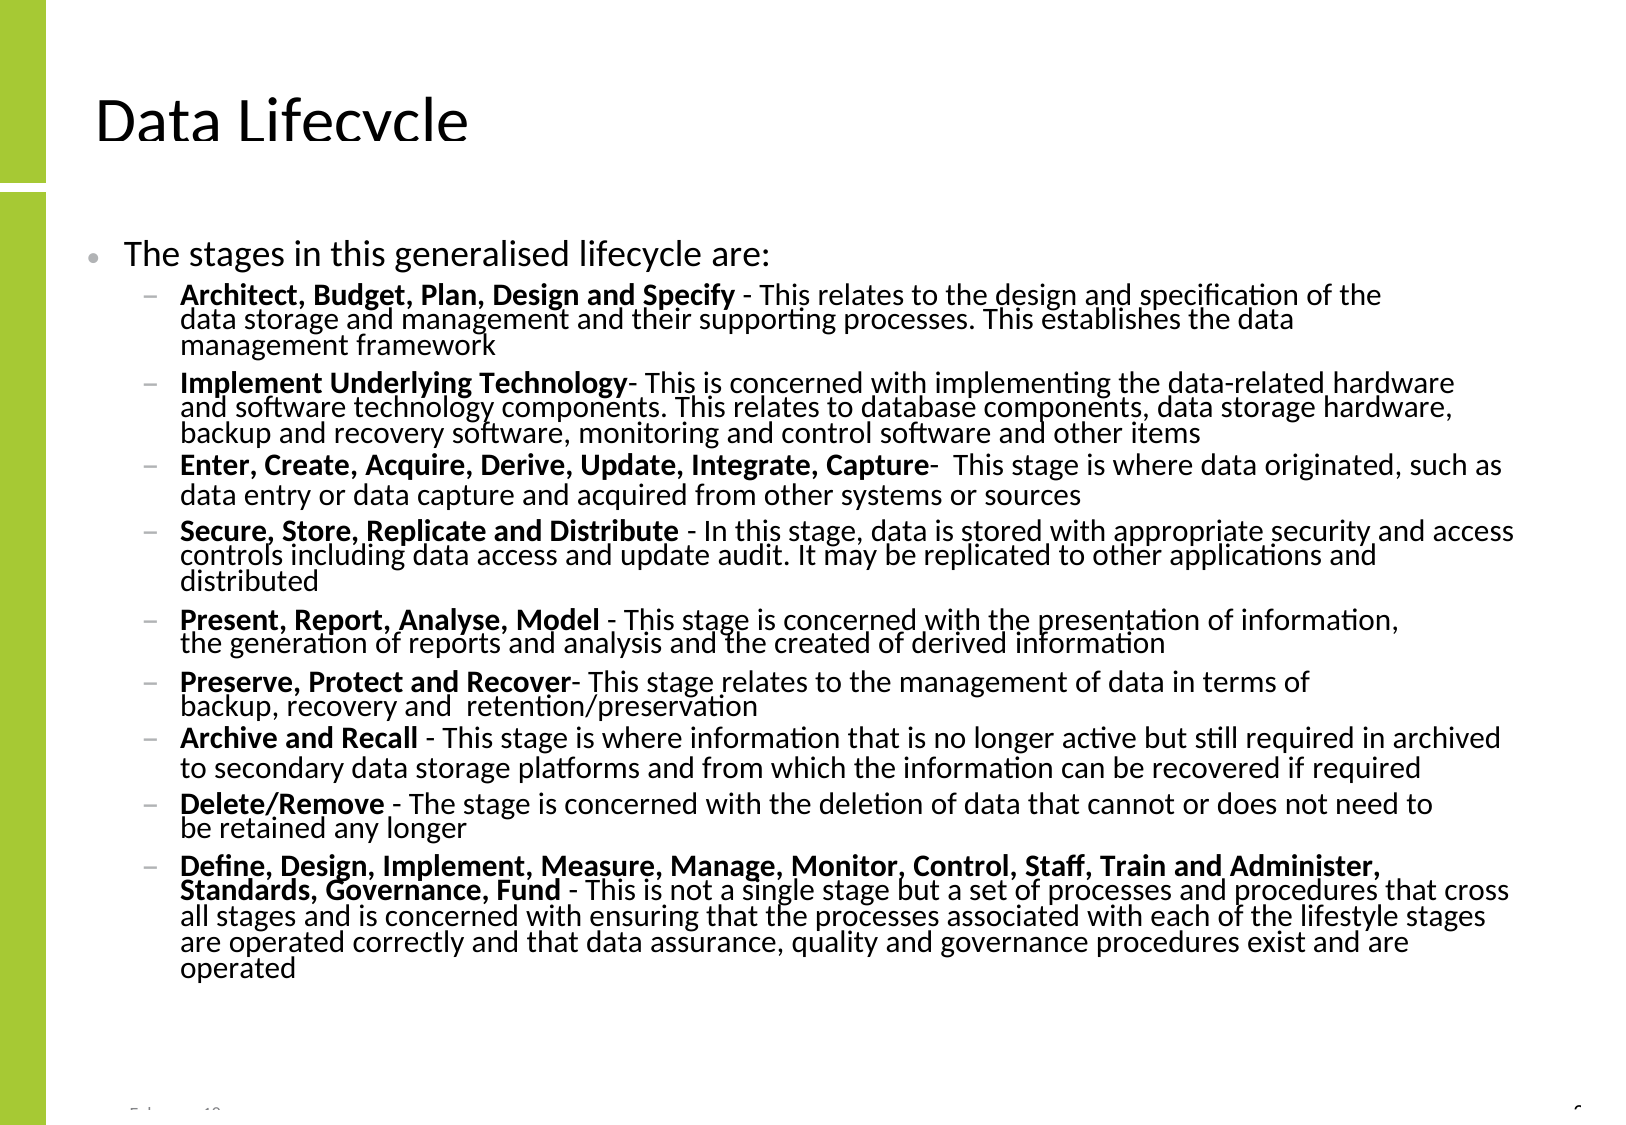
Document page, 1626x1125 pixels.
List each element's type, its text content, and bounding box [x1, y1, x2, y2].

list Enter, Create, Acquire, Derive, Update, Integrate, Capture- This stage is where data originated, such as [142, 451, 1625, 482]
list The stages in this generalised lifecycle are: [86, 232, 1625, 275]
text to secondary data storage platforms and from which the information can be recovered if required [180, 754, 1625, 784]
list Archive and Recall - This stage is where information that is no longer active but still required in archived [142, 724, 1625, 754]
list Define, Design, Implement, Measure, Manage, Monitor, Control, Staff, Train and Administer, Standards, Governance, Fund - This is not a single stage but a set of processes and procedures that cross all stages and is concerned with ensuring that the processes associated with each of the lifestyle stages are operated correctly and that data assurance, quality and governance procedures exist and are operated [142, 854, 1526, 986]
list Secure, Store, Replicate and Distribute - In this stage, data is stored with appropriate security and access controls including data access and update audit. It may be replicated to other applications and distributed [142, 519, 1523, 599]
list Present, Report, Analyse, Model - This stage is concerned with the presentation of information, the generation of reports and analysis and the created of derived information [142, 607, 1448, 662]
list Architect, Budget, Plan, Design and Specify - This relates to the design and specification of the data storage and management and their supporting processes. This establishes the data management framework [142, 282, 1444, 363]
text data entry or data capture and acquired from other systems or sources [180, 482, 1625, 512]
list Delete/Remove - The stage is concerned with the deletion of data that cannot or does not need to be retained any longer [142, 791, 1470, 846]
list Preserve, Protect and Recover- This stage relates to the management of data in terms of backup, recovery and retention/preservation [142, 669, 1415, 724]
list Implement Underlying Technology- This is concerned with implementing the data-related hardware and software technology components. This relates to database components, data storage hardware, backup and recovery software, monitoring and control software and other items [142, 371, 1509, 451]
